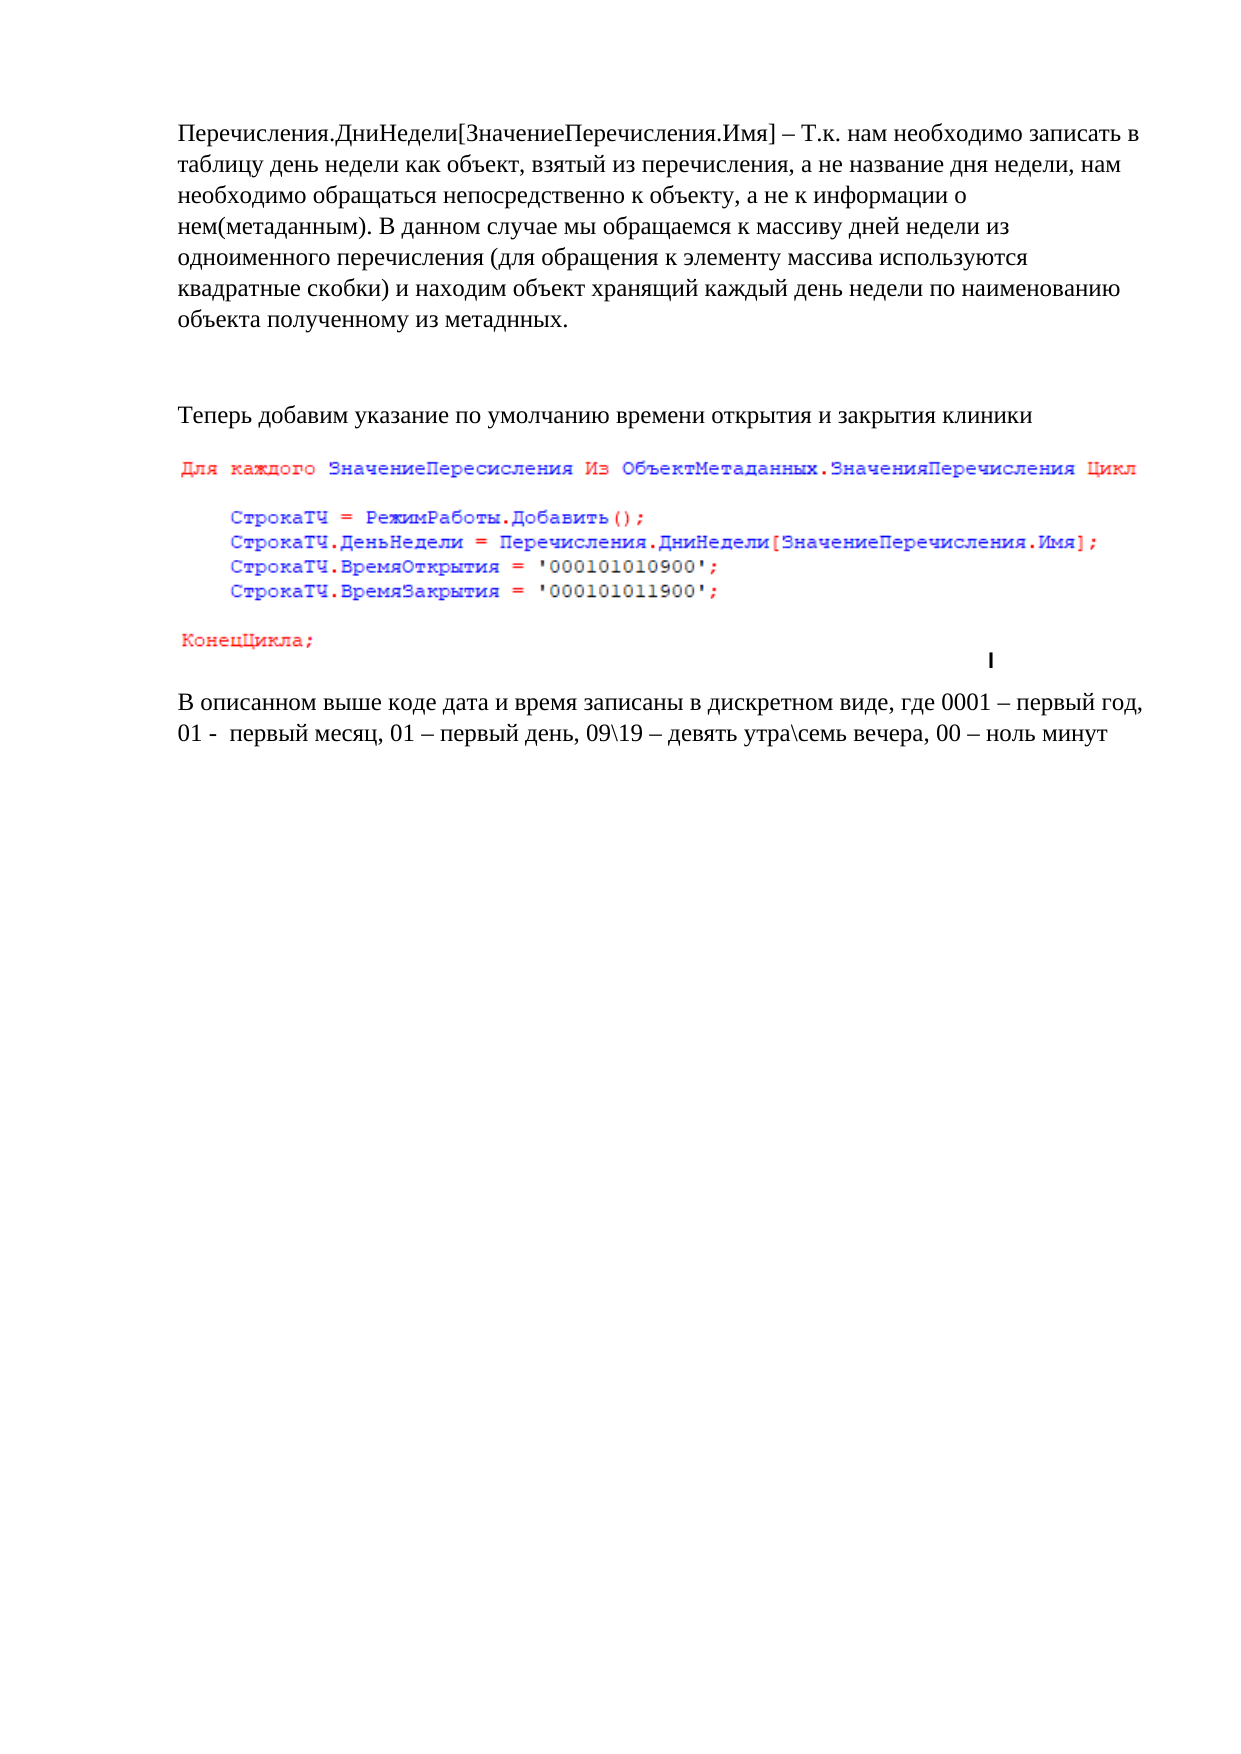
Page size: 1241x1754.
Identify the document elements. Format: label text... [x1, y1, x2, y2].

text Перечисления.ДниНедели[ЗначениеПеречисления.Имя] – Т.к. нам необходимо записать в таблицу день недели как объект, взятый из перечисления, а не название дня недели, нам необходимо обращаться непосредственно к объекту, а не к информации о нем(метаданным). В данном случае мы обращаемся к массиву дней недели из одноименного перечисления (для обращения к элементу массива используются квадратные скобки) и находим объект хранящий каждый день недели по наименованию объекта полученному из метаднных. [177, 118, 1152, 333]
text Теперь добавим указание по умолчанию времени открытия и закрытия клиники [177, 400, 1152, 428]
text В описанном выше коде дата и время записаны в дискретном виде, где 0001 – первый год, 01 - первый месяц, 01 – первый день, 09\19 – девять утра\семь вечера, 00 – ноль минут [177, 687, 1152, 747]
picture [177, 447, 1152, 668]
